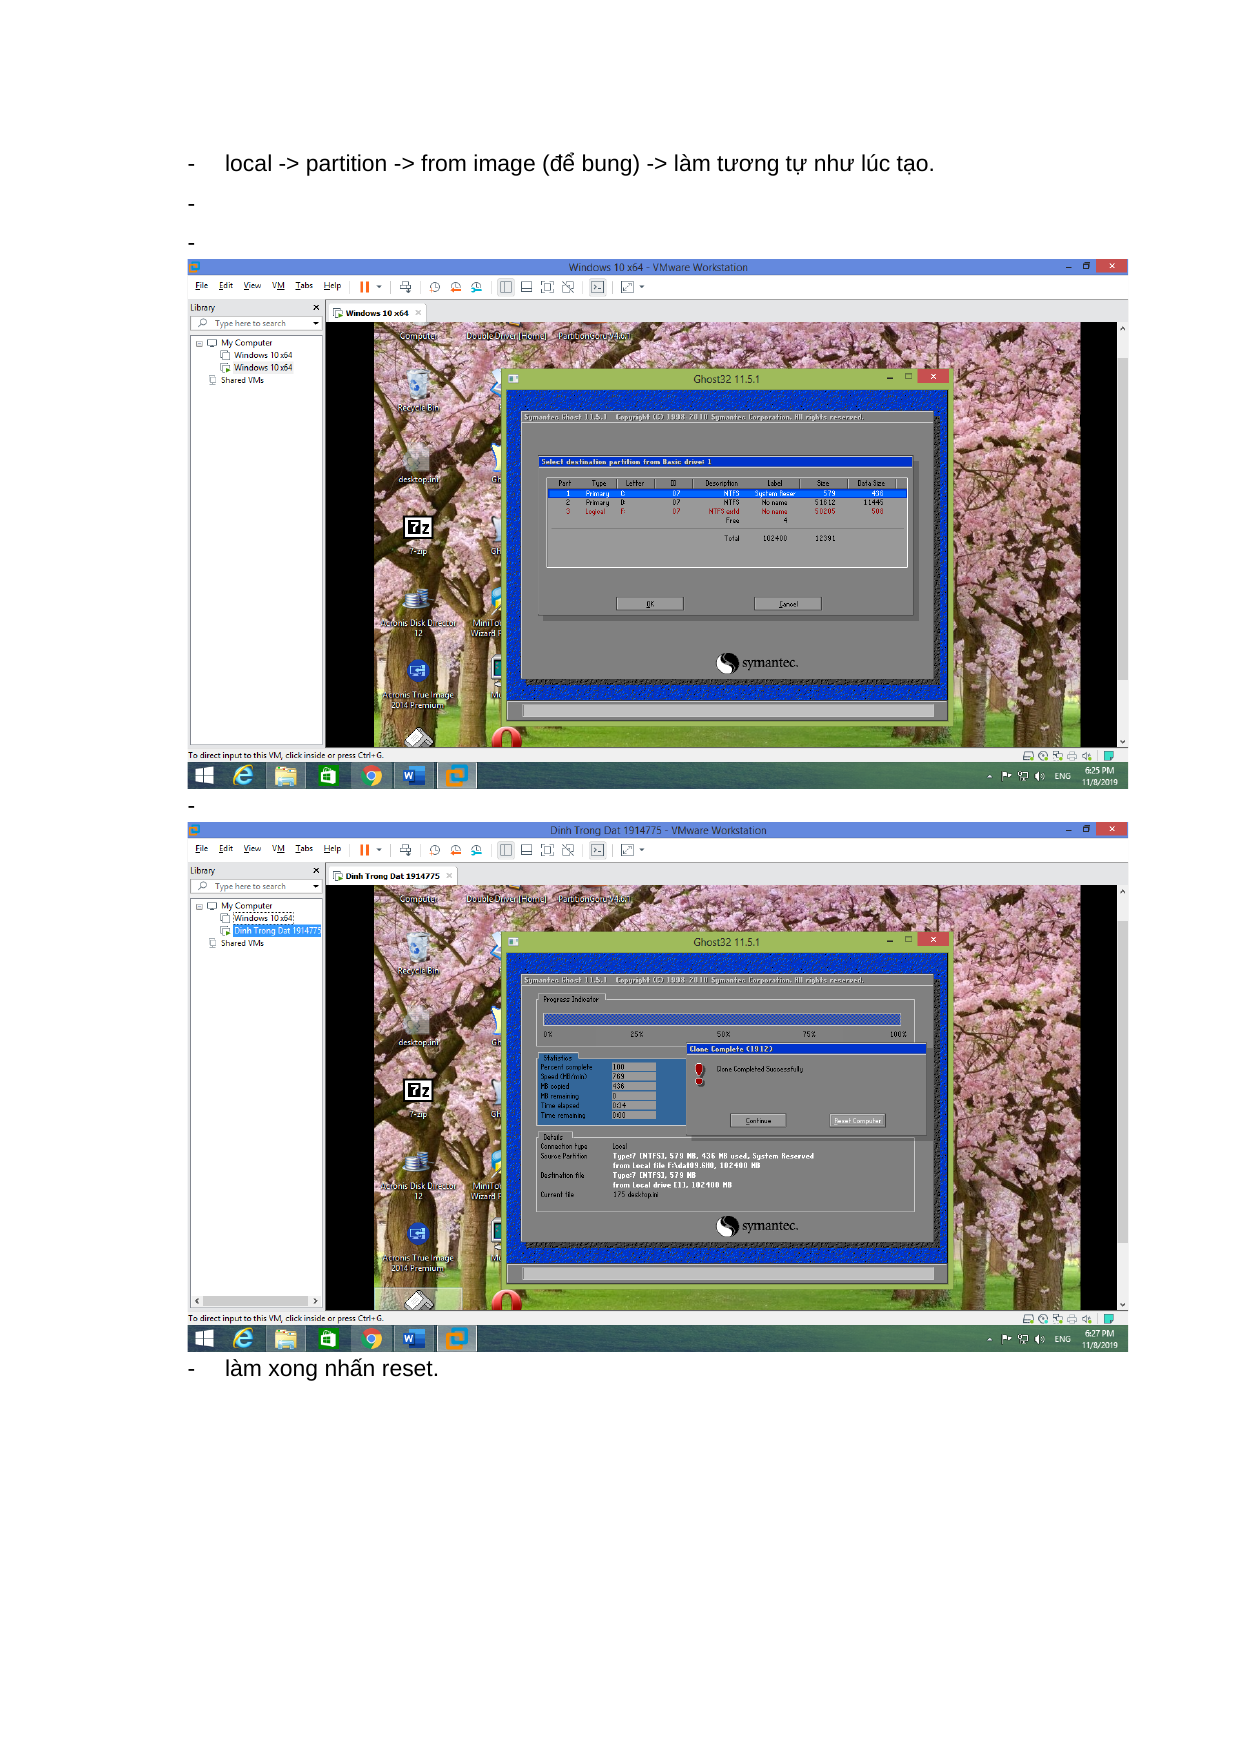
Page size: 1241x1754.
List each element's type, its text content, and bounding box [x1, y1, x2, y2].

picture [187, 822, 1129, 1352]
list làm xong nhấn reset. [187, 1355, 1090, 1382]
list local -> partition -> from image (để bung) -> làm tương tự như lúc tạo. [187, 150, 1090, 176]
picture [187, 259, 1129, 789]
